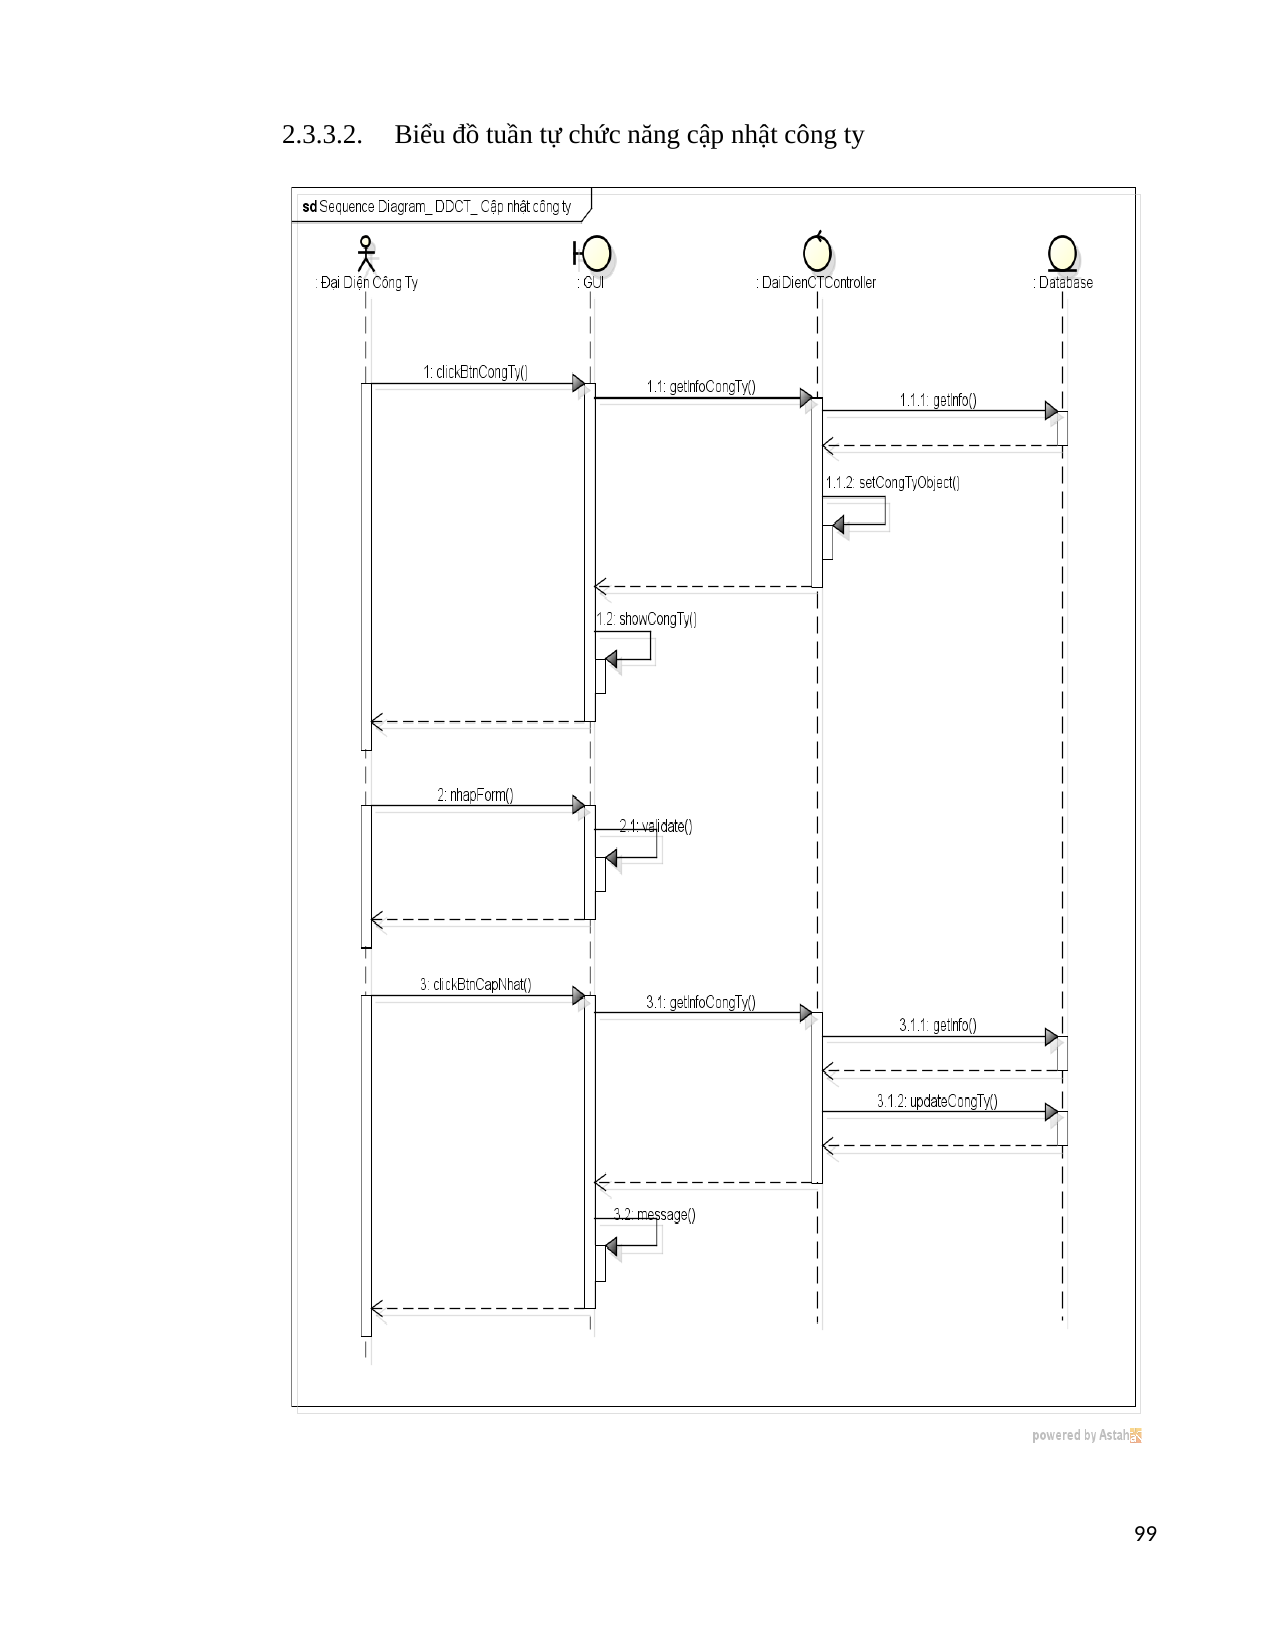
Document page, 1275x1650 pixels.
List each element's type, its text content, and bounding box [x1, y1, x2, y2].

list Biểu đồ tuần tự chức năng cập nhật công ty [282, 118, 1157, 149]
picture [281, 174, 1145, 1449]
